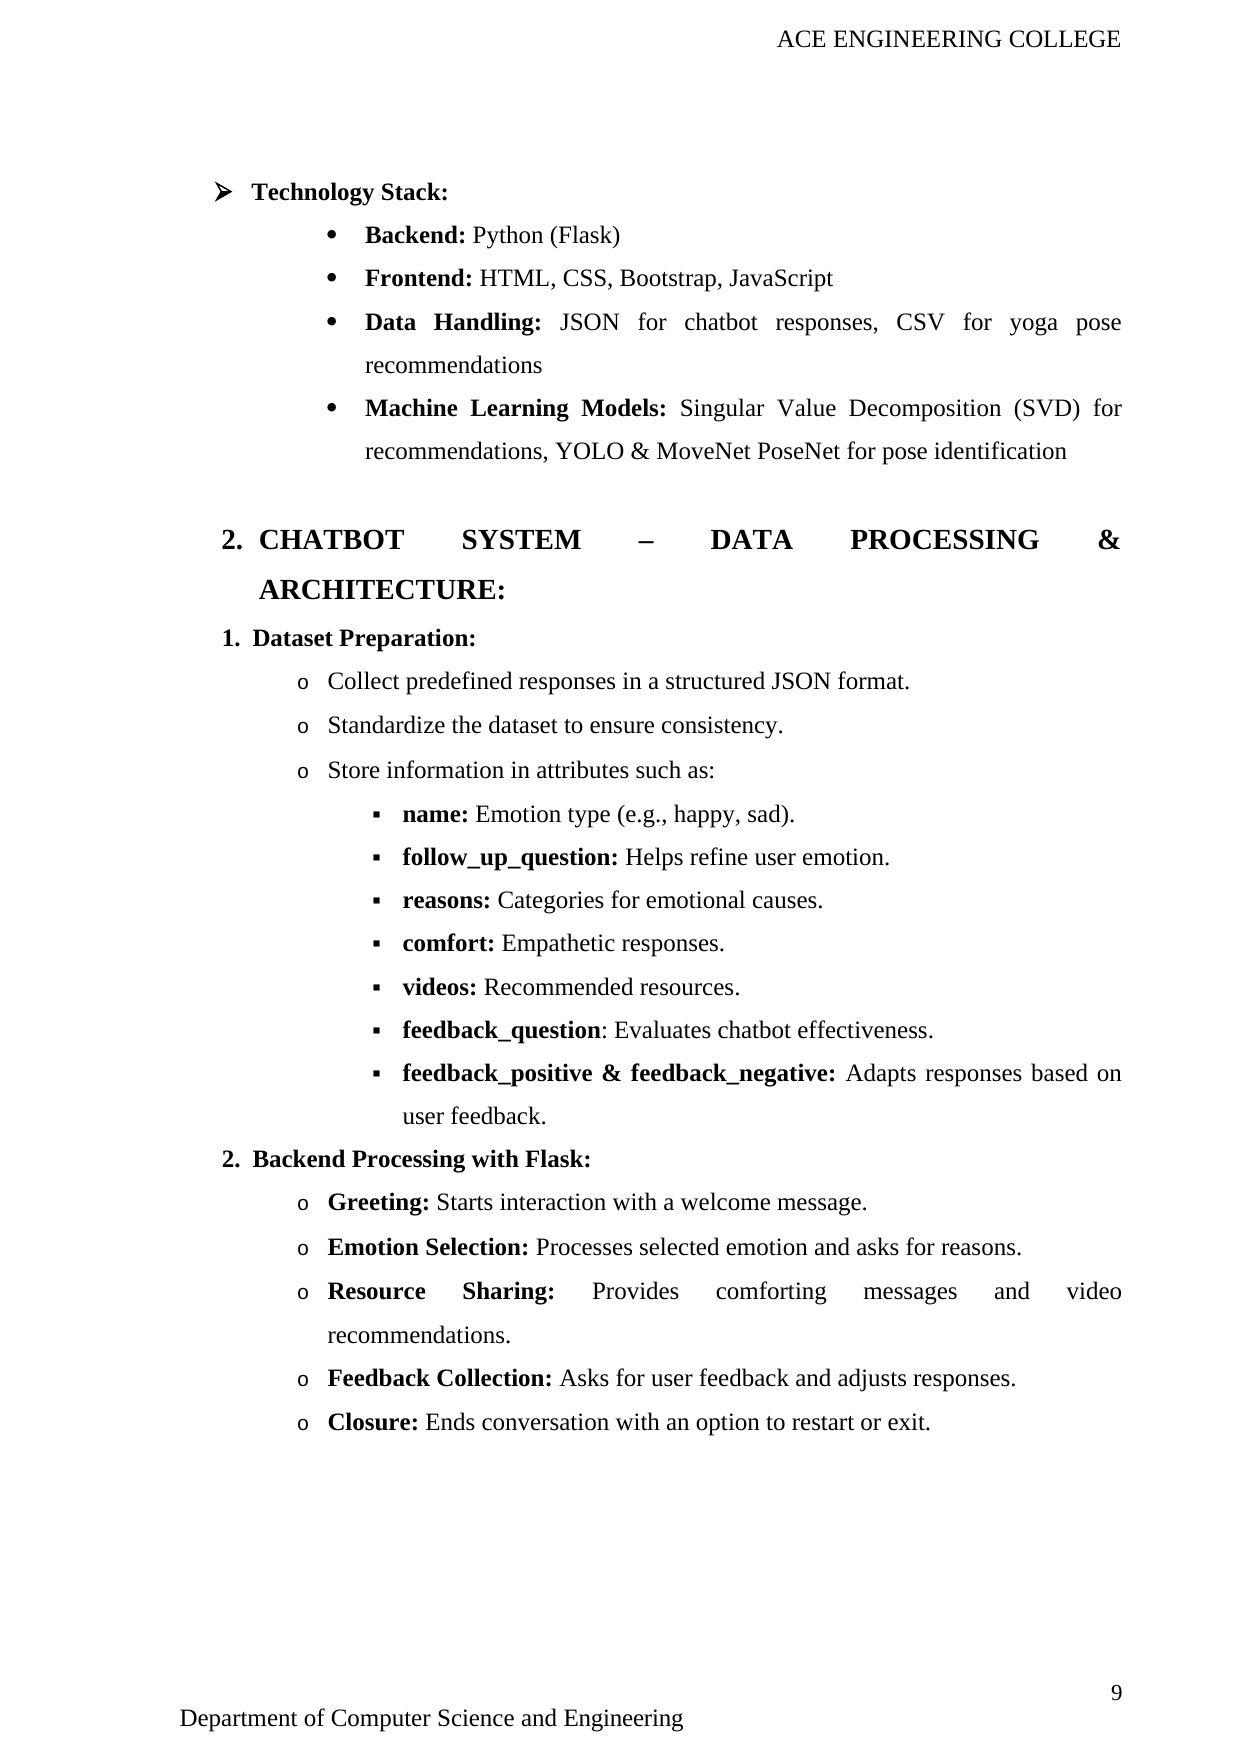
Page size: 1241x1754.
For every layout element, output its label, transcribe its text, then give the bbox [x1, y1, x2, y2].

list Store information in attributes such as: [297, 755, 1122, 784]
list Closure: Ends conversation with an option to restart or exit. [297, 1407, 1122, 1437]
list Standardize the dataset to ensure consistency. [297, 710, 1122, 740]
list follow_up_question: Helps refine user emotion. [372, 842, 1122, 871]
list comfort: Empathetic responses. [372, 928, 1122, 957]
list Dataset Preparation: [222, 623, 1122, 652]
list CHATBOT SYSTEM – DATA PROCESSING & ARCHITECTURE: [221, 522, 1122, 606]
list Backend Processing with Flask: [222, 1144, 1122, 1173]
list name: Emotion type (e.g., happy, sad). [372, 799, 1122, 828]
list feedback_positive & feedback_negative: Adapts responses based on user feedback. [372, 1058, 1122, 1130]
list Emotion Selection: Processes selected emotion and asks for reasons. [297, 1232, 1122, 1261]
list Backend: Python (Flask) [327, 220, 1122, 249]
list videos: Recommended resources. [372, 972, 1122, 1000]
list Resource Sharing: Provides comforting messages and video recommendations. [297, 1276, 1122, 1349]
list Data Handling: JSON for chatbot responses, CSV for yoga pose recommendations [327, 307, 1122, 378]
list Collect predefined responses in a structured JSON format. [297, 666, 1122, 696]
list Machine Learning Models: Singular Value Decomposition (SVD) for recommendations, YOLO & MoveNet PoseNet for pose identification [327, 393, 1122, 465]
list reasons: Categories for emotional causes. [372, 885, 1122, 914]
list Greeting: Starts interaction with a welcome message. [297, 1187, 1122, 1217]
list Frontend: HTML, CSS, Bootstrap, JavaScript [327, 263, 1122, 292]
list Technology Stack: [213, 177, 1122, 206]
list feedback_question: Evaluates chatbot effectiveness. [372, 1015, 1122, 1043]
list Feedback Collection: Asks for user feedback and adjusts responses. [297, 1363, 1122, 1393]
